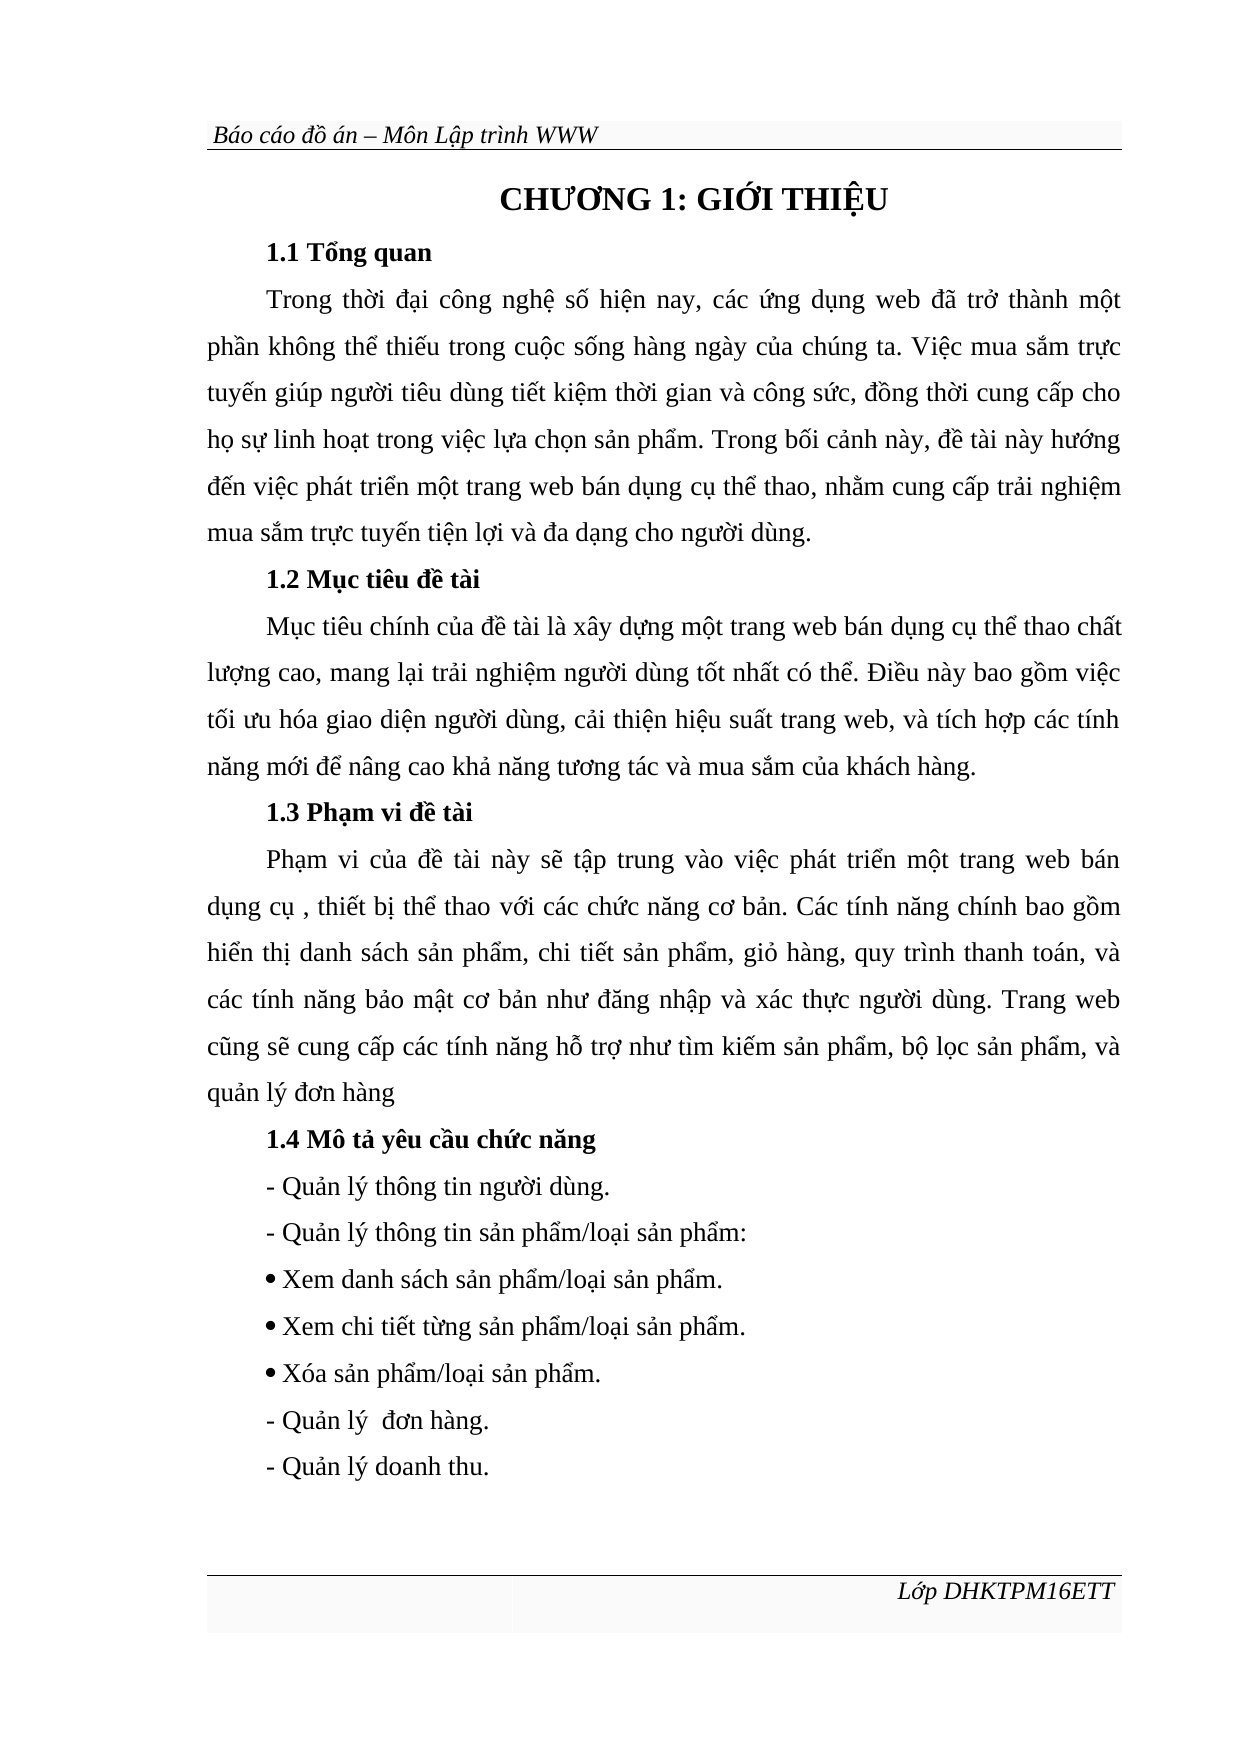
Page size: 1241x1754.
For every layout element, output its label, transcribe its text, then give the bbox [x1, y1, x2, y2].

subtitle Mục tiêu đề tài [207, 563, 1122, 594]
text Trong thời đại công nghệ số hiện nay, các ứng dụng web đã trở thành một phần không thể thiếu trong cuộc sống hàng ngày của chúng ta. Việc mua sắm trực tuyến giúp người tiêu dùng tiết kiệm thời gian và công sức, đồng thời cung cấp cho họ sự linh hoạt trong việc lựa chọn sản phẩm. Trong bối cảnh này, đề tài này hướng đến việc phát triển một trang web bán dụng cụ thể thao, nhằm cung cấp trải nghiệm mua sắm trực tuyến tiện lợi và đa dạng cho người dùng. [207, 283, 1122, 548]
list Quản lý đơn hàng. [207, 1404, 1122, 1435]
text Mục tiêu chính của đề tài là xây dựng một trang web bán dụng cụ thể thao chất lượng cao, mang lại trải nghiệm người dùng tốt nhất có thể. Điều này bao gồm việc tối ưu hóa giao diện người dùng, cải thiện hiệu suất trang web, và tích hợp các tính năng mới để nâng cao khả năng tương tác và mua sắm của khách hàng. [207, 610, 1122, 781]
list Xem chi tiết từng sản phẩm/loại sản phẩm. [207, 1310, 1122, 1341]
list Quản lý doanh thu. [207, 1451, 1122, 1482]
list Quản lý thông tin sản phẩm/loại sản phẩm: [207, 1217, 1122, 1248]
list Xem danh sách sản phẩm/loại sản phẩm. [207, 1263, 1122, 1294]
list Quản lý thông tin người dùng. [207, 1170, 1122, 1201]
subtitle Phạm vi đề tài [207, 797, 1122, 828]
subtitle Mô tả yêu cầu chức năng [207, 1123, 1122, 1154]
text Phạm vi của đề tài này sẽ tập trung vào việc phát triển một trang web bán dụng cụ , thiết bị thể thao với các chức năng cơ bản. Các tính năng chính bao gồm hiển thị danh sách sản phẩm, chi tiết sản phẩm, giỏ hàng, quy trình thanh toán, và các tính năng bảo mật cơ bản như đăng nhập và xác thực người dùng. Trang web cũng sẽ cung cấp các tính năng hỗ trợ như tìm kiếm sản phẩm, bộ lọc sản phẩm, và quản lý đơn hàng [207, 843, 1122, 1108]
list Xóa sản phẩm/loại sản phẩm. [207, 1357, 1122, 1388]
subtitle : GIỚI THIỆU [207, 179, 1122, 217]
subtitle Tổng quan [207, 237, 1122, 268]
